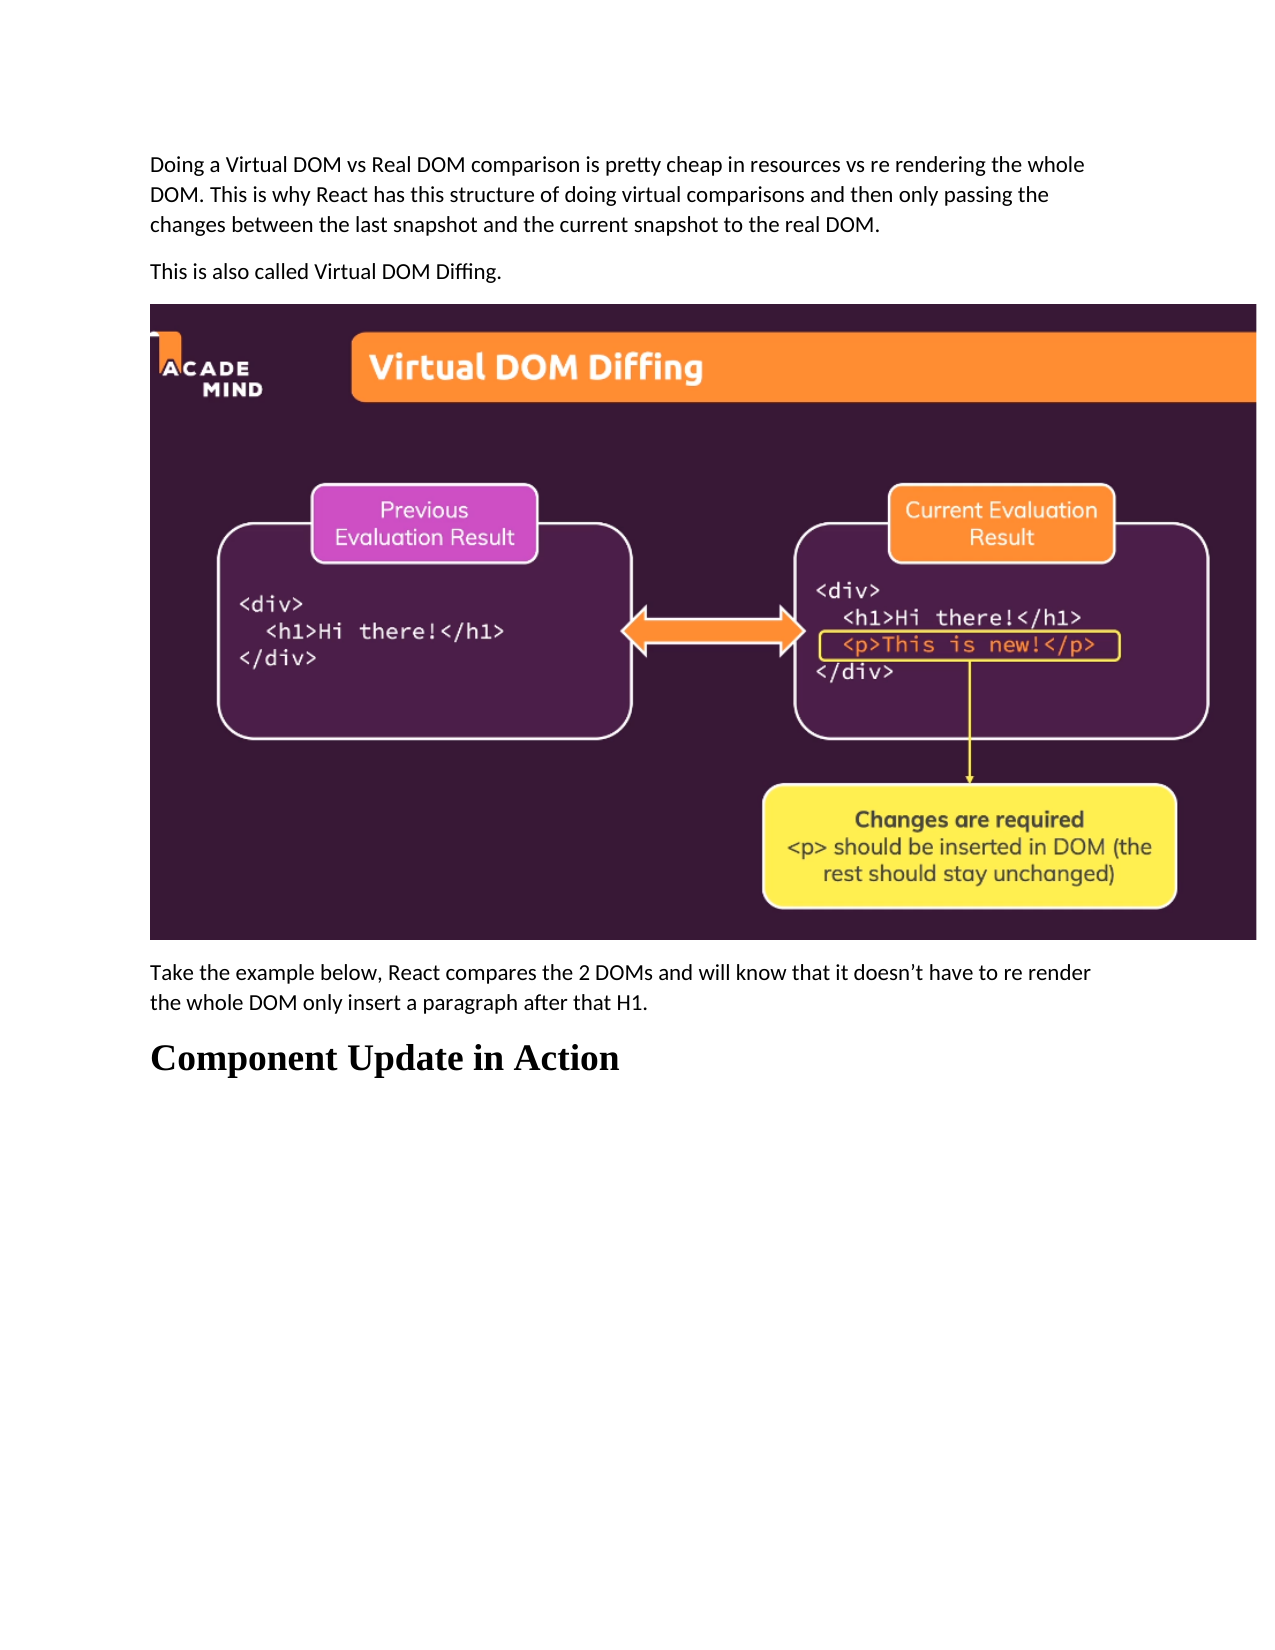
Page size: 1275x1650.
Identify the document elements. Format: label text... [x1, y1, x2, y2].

text Doing a Virtual DOM vs Real DOM comparison is pretty cheap in resources vs re rendering the whole DOM. This is why React has this structure of doing virtual comparisons and then only passing the changes between the last snapshot and the current snapshot to the real DOM. [150, 150, 1125, 238]
text Take the example below, React compares the 2 DOMs and will know that it doesn’t have to re render the whole DOM only insert a paragraph after that H1. [150, 958, 1125, 1016]
subtitle Component Update in Action [150, 1035, 1125, 1078]
text This is also called Virtual DOM Diffing. [150, 257, 1125, 285]
picture [150, 304, 1257, 940]
